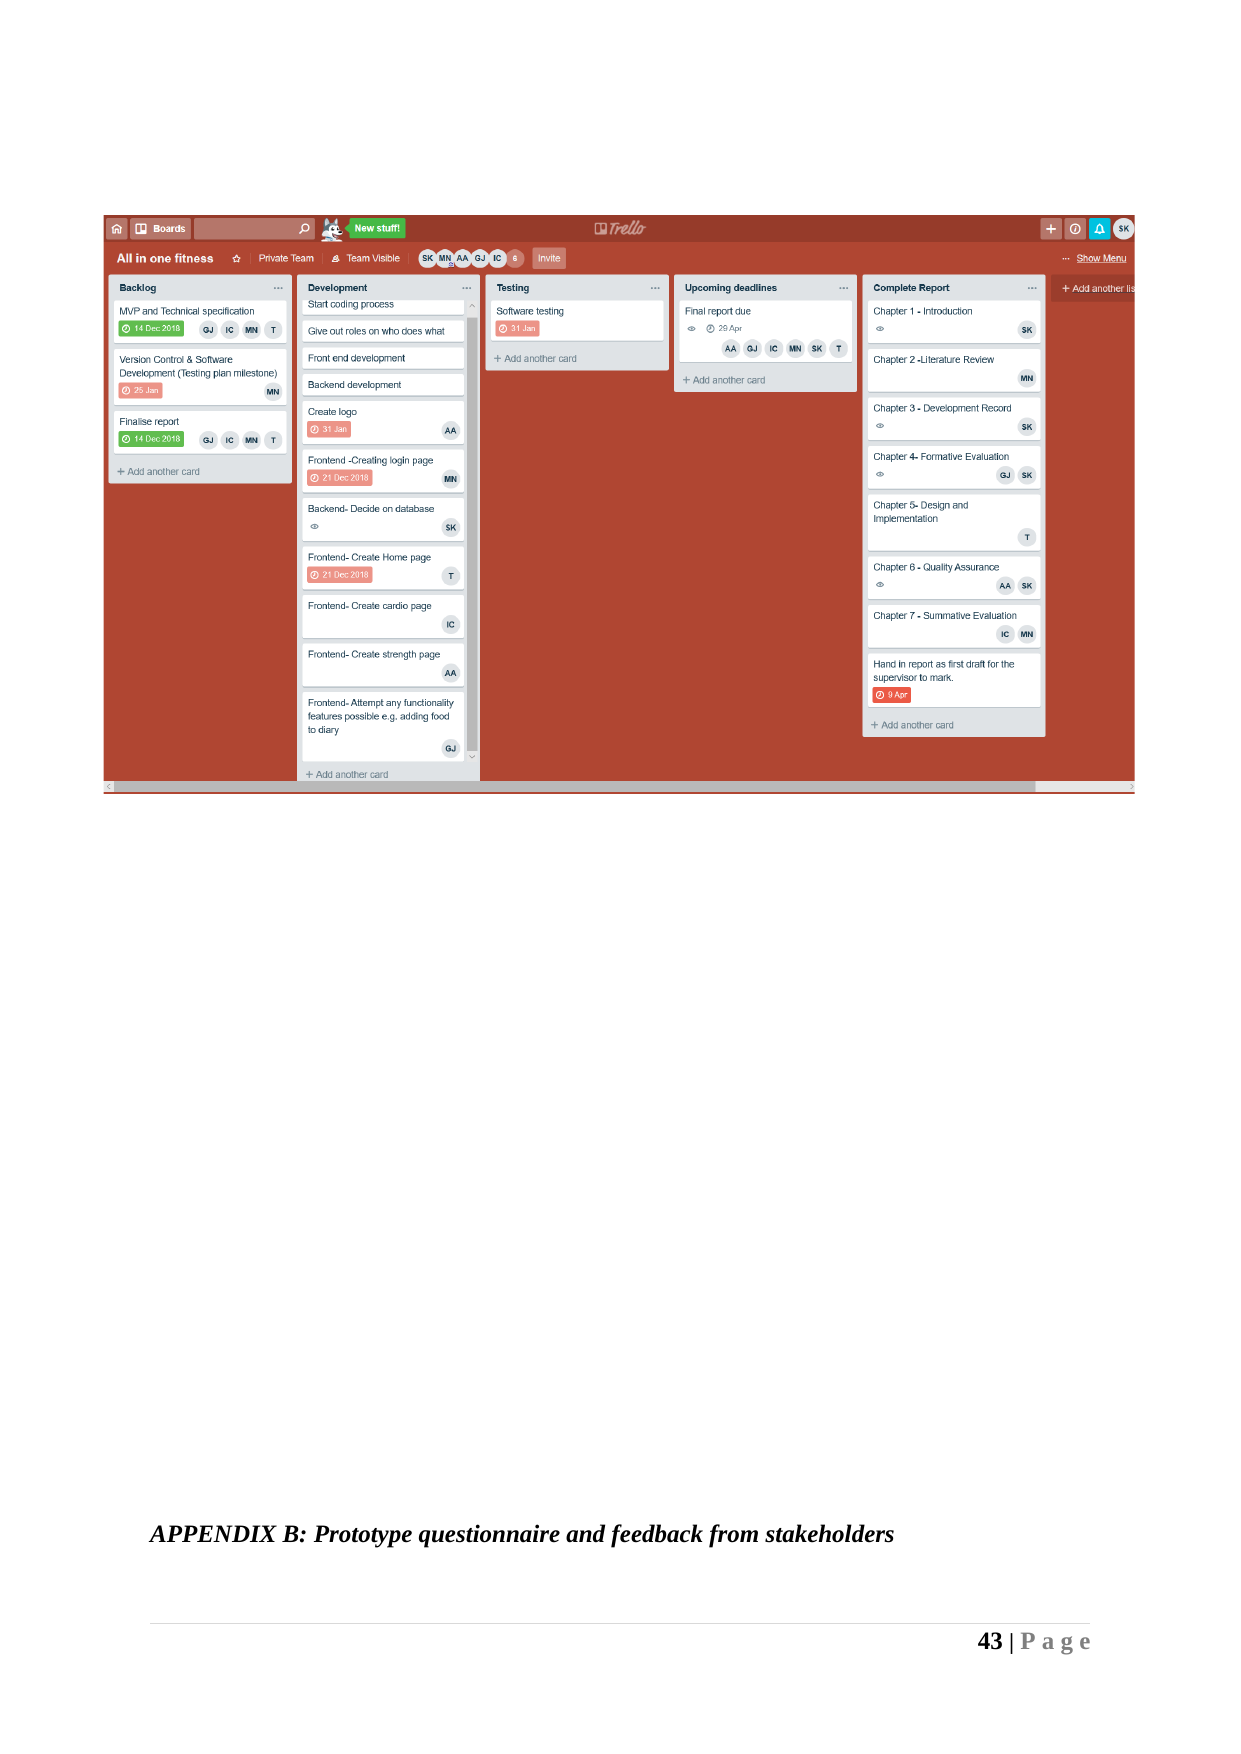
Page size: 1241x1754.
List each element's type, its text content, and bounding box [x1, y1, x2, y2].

picture [103, 215, 1133, 794]
text APPENDIX B: Prototype questionnaire and feedback from stakeholders [150, 1519, 1090, 1547]
